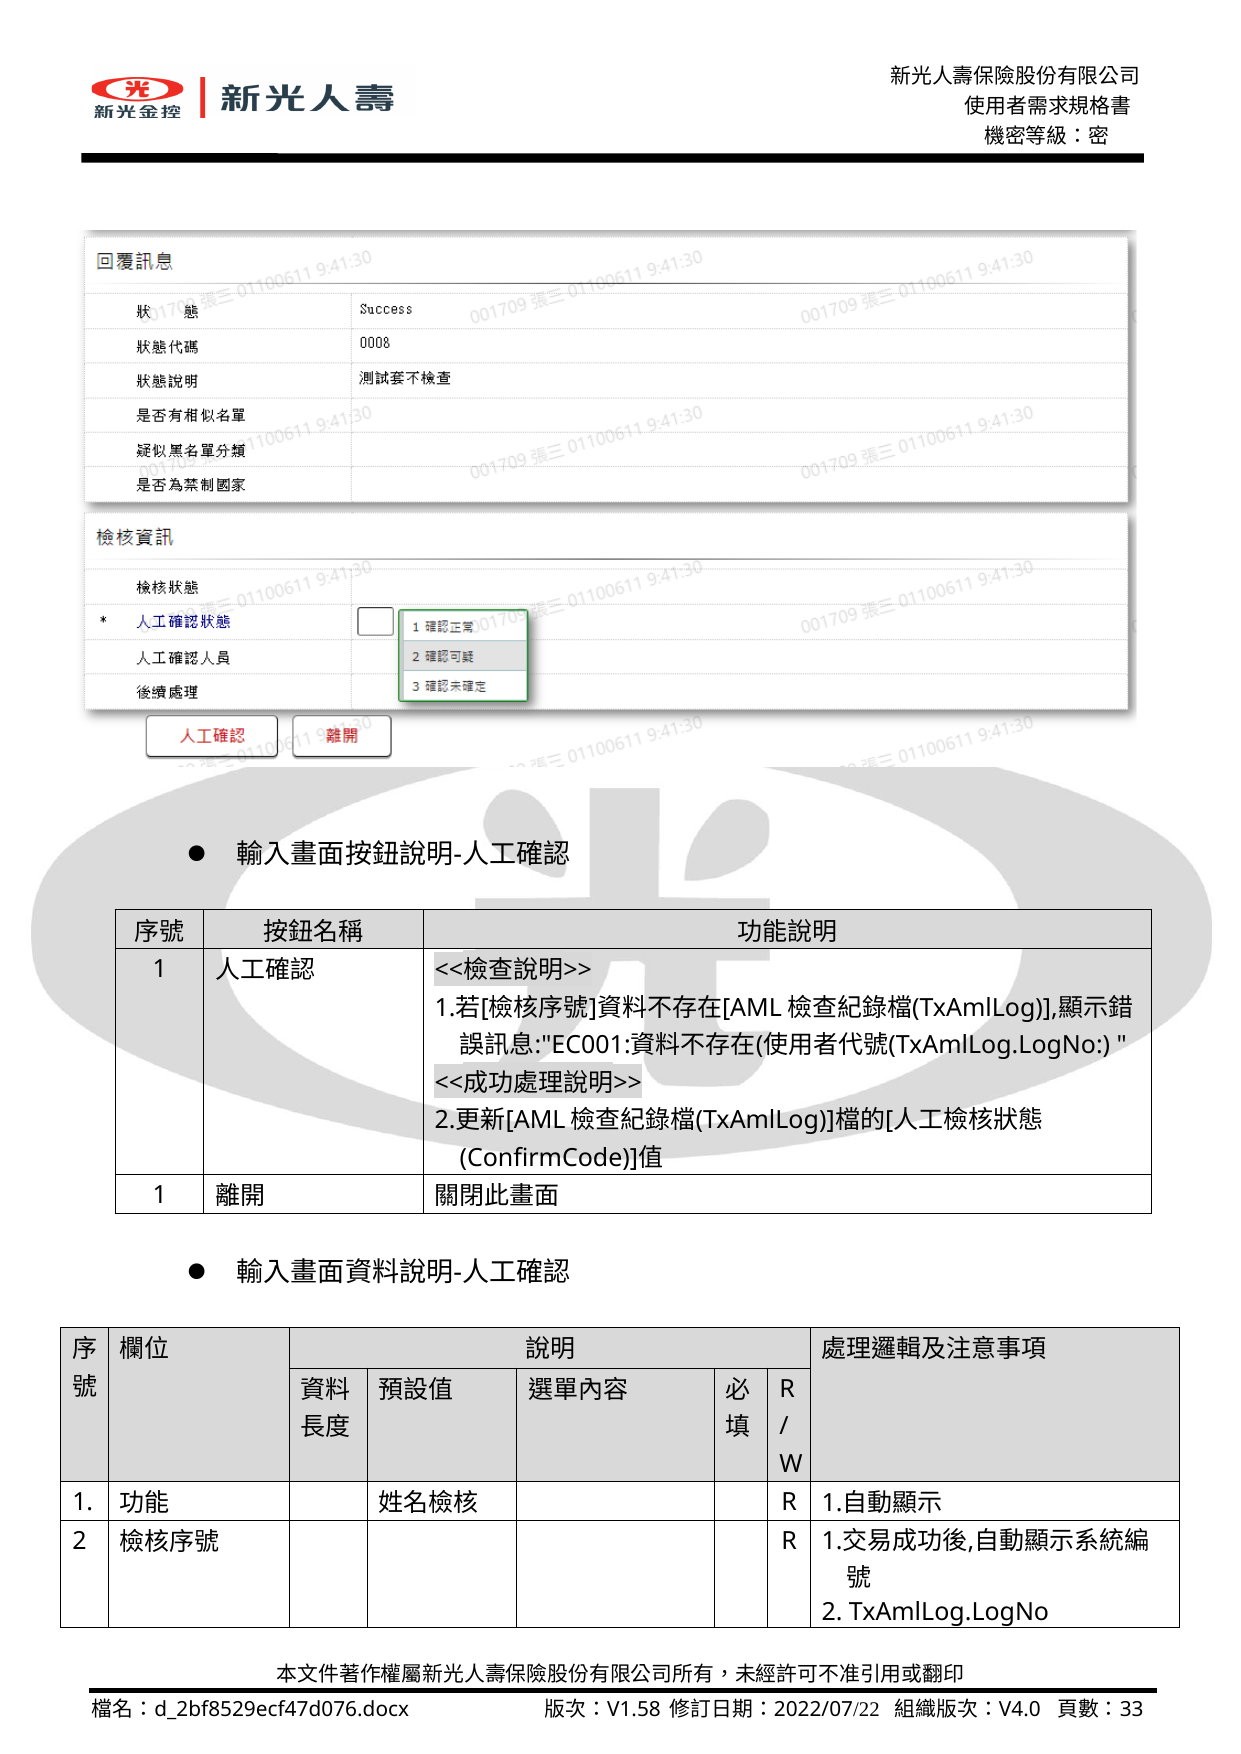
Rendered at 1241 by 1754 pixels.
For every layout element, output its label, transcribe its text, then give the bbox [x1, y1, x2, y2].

table_header 說明 [290, 1328, 810, 1368]
table_cell 關閉此畫面 [424, 1175, 1151, 1212]
table_cell 預設值 [368, 1369, 516, 1481]
table_cell [368, 1521, 516, 1627]
table_cell [290, 1521, 367, 1627]
table_header 序號 [116, 910, 203, 948]
table_cell 姓名檢核 [368, 1482, 516, 1520]
list 輸入畫面按鈕說明-人工確認 [186, 832, 1152, 872]
table_cell R [768, 1521, 810, 1627]
table_cell 1 [116, 949, 203, 1174]
table_cell 1. [61, 1482, 108, 1520]
table_cell 檢核序號 [109, 1521, 289, 1627]
list 輸入畫面資料說明-人工確認 [186, 1250, 1152, 1290]
table_cell 人工確認 [204, 949, 423, 1174]
picture [91, 61, 417, 118]
table_cell 功能 [109, 1482, 289, 1520]
picture [25, 230, 1215, 1166]
table_cell 1.交易成功後,自動顯示系統編號 2. TxAmlLog.LogNo [811, 1521, 1179, 1627]
table_cell [517, 1521, 714, 1627]
table_cell 選單內容 [517, 1369, 714, 1481]
table_header 按鈕名稱 [204, 910, 423, 948]
table_header 欄位 [109, 1328, 289, 1481]
table_cell 必填 [715, 1369, 767, 1481]
table_cell 1 [116, 1175, 203, 1212]
table_cell [517, 1482, 714, 1520]
table_cell 2 [61, 1521, 108, 1627]
table_cell <<檢查說明>> 1.若[檢核序號]資料不存在[AML檢查紀錄檔(TxAmlLog)],顯示錯誤訊息:"EC001:資料不存在(使用者代號(TxAmlLog.LogNo:) " <<成功處理說明>> 2.更新[AML檢查紀錄檔(TxAmlLog)]檔的[人工檢核狀態 (ConfirmCode)]值 [424, 949, 1151, 1174]
table_header 處理邏輯及注意事項 [811, 1328, 1179, 1481]
table_cell 離開 [204, 1175, 423, 1212]
table_cell [715, 1521, 767, 1627]
table_cell 資料長度 [290, 1369, 367, 1481]
table_header 序號 [61, 1328, 108, 1481]
table_cell [290, 1482, 367, 1520]
table_cell R [768, 1482, 810, 1520]
table_cell 1.自動顯示 [811, 1482, 1179, 1520]
table_cell [715, 1482, 767, 1520]
table_header 功能說明 [424, 910, 1151, 948]
table_cell R/W [768, 1369, 810, 1481]
